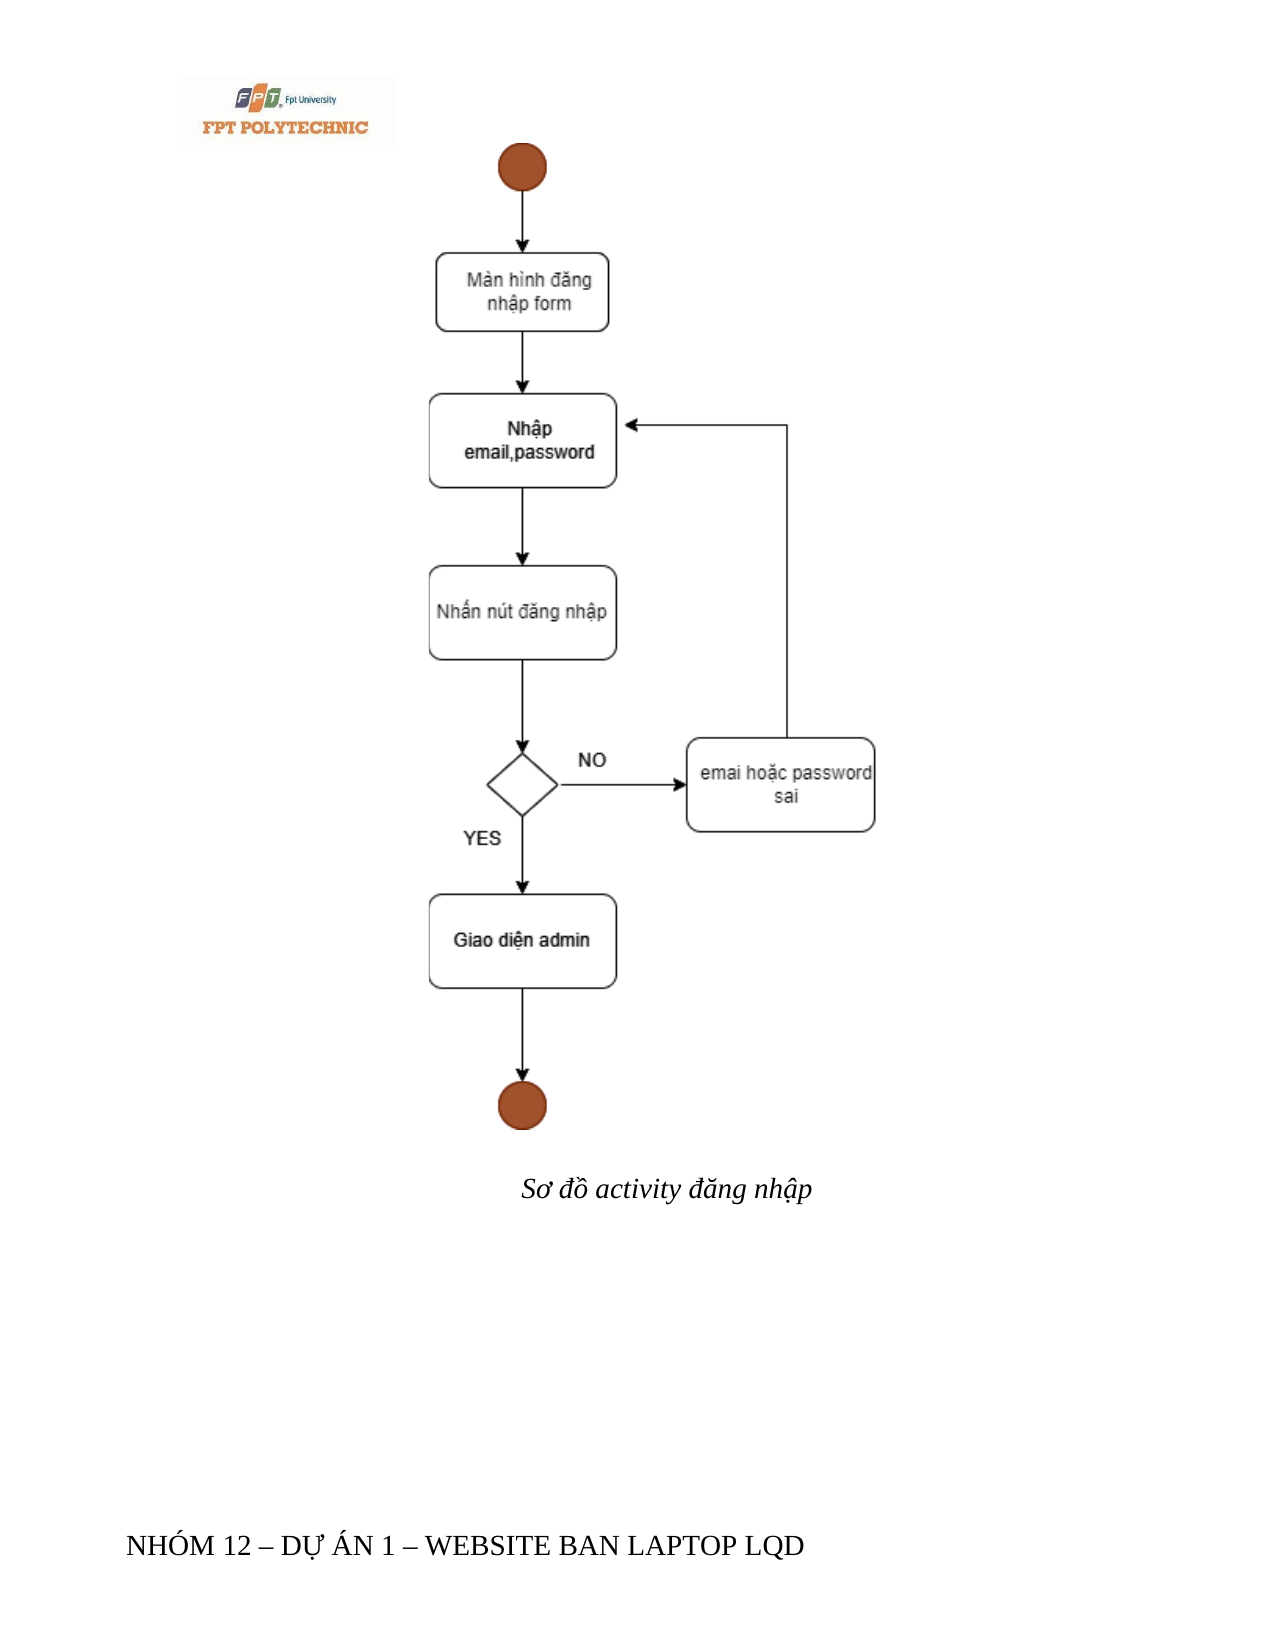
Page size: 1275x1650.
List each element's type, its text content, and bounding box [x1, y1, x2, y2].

picture [177, 75, 395, 146]
picture [428, 143, 882, 1130]
text Sơ đồ activity đăng nhập [237, 1171, 1096, 1205]
